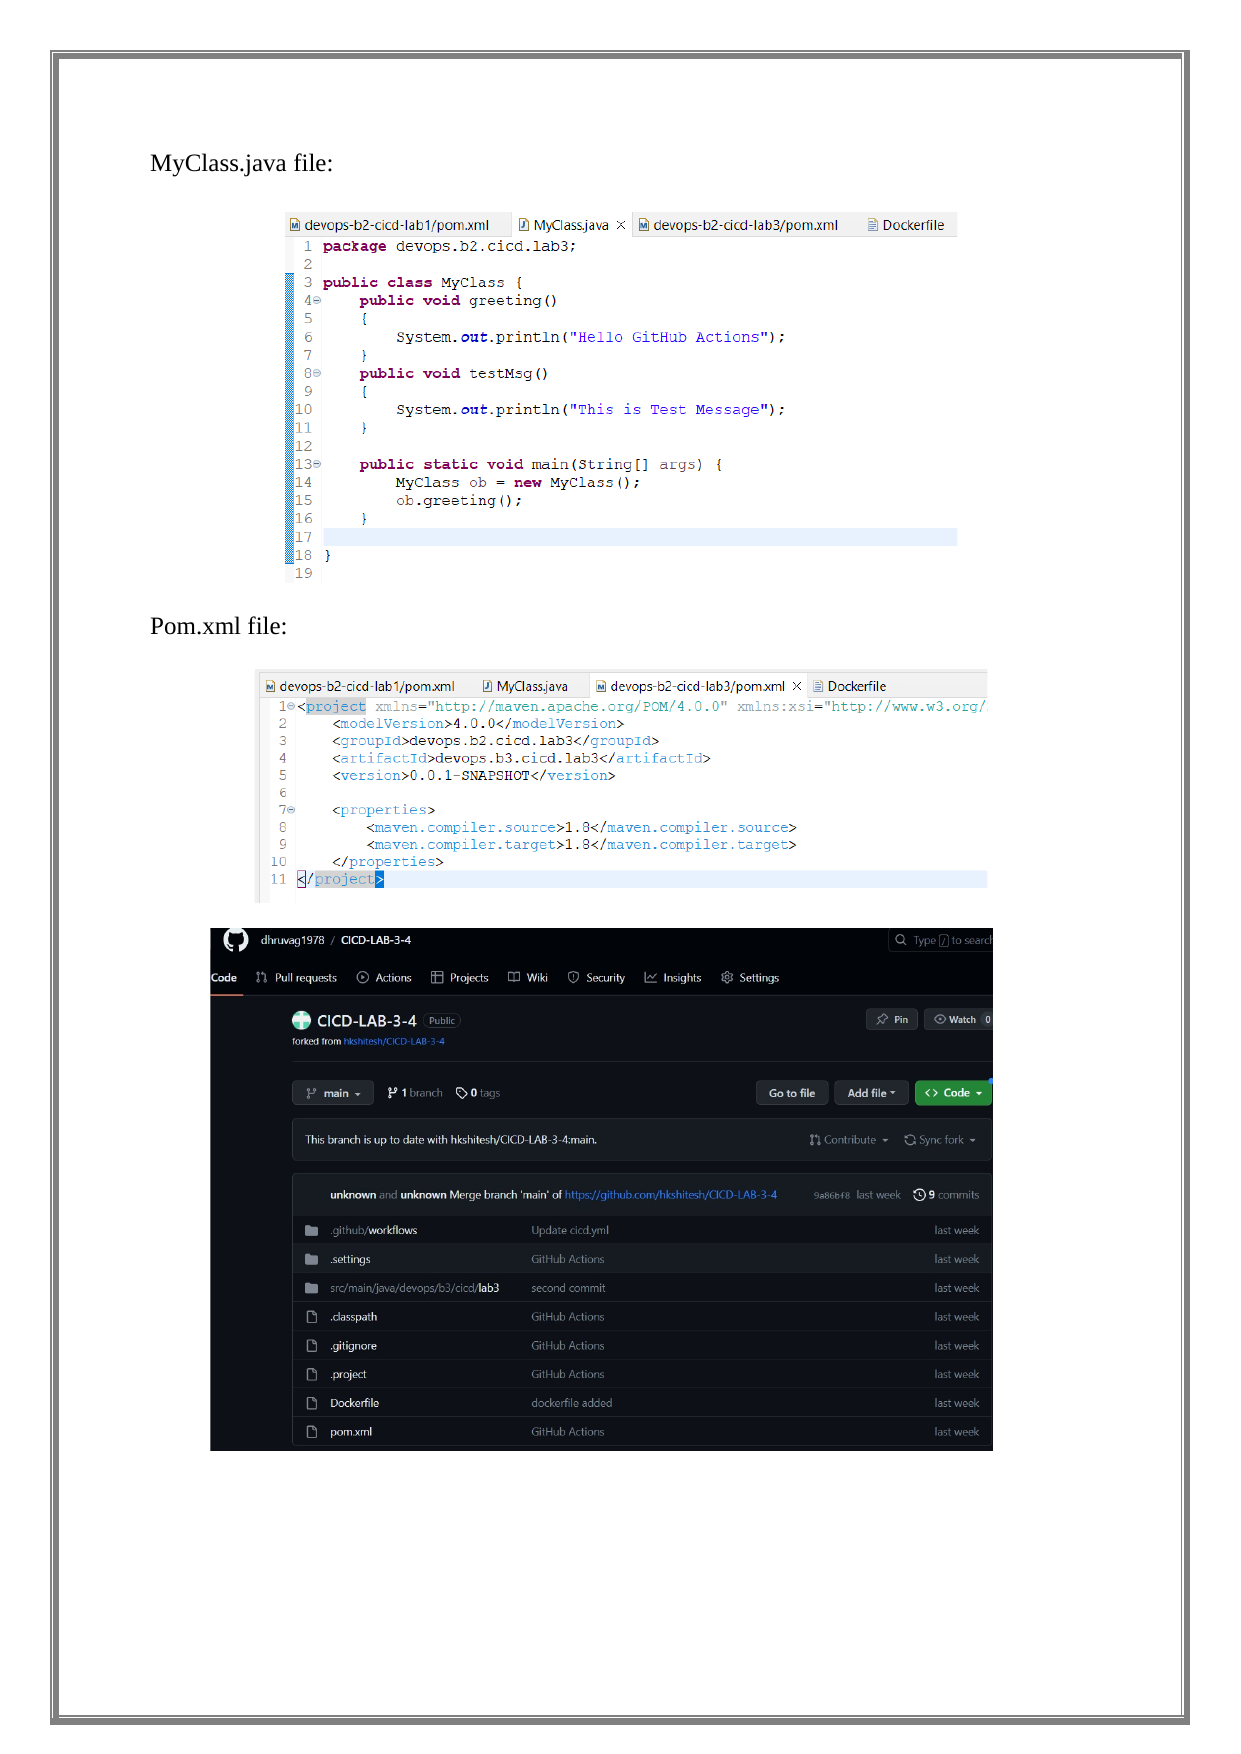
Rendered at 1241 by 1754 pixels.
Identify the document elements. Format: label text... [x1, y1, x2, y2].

picture [254, 669, 988, 903]
picture [285, 212, 958, 583]
text MyClass.java file: [150, 148, 1115, 177]
text Pom.xml file: [150, 611, 1115, 639]
picture [210, 928, 993, 1451]
